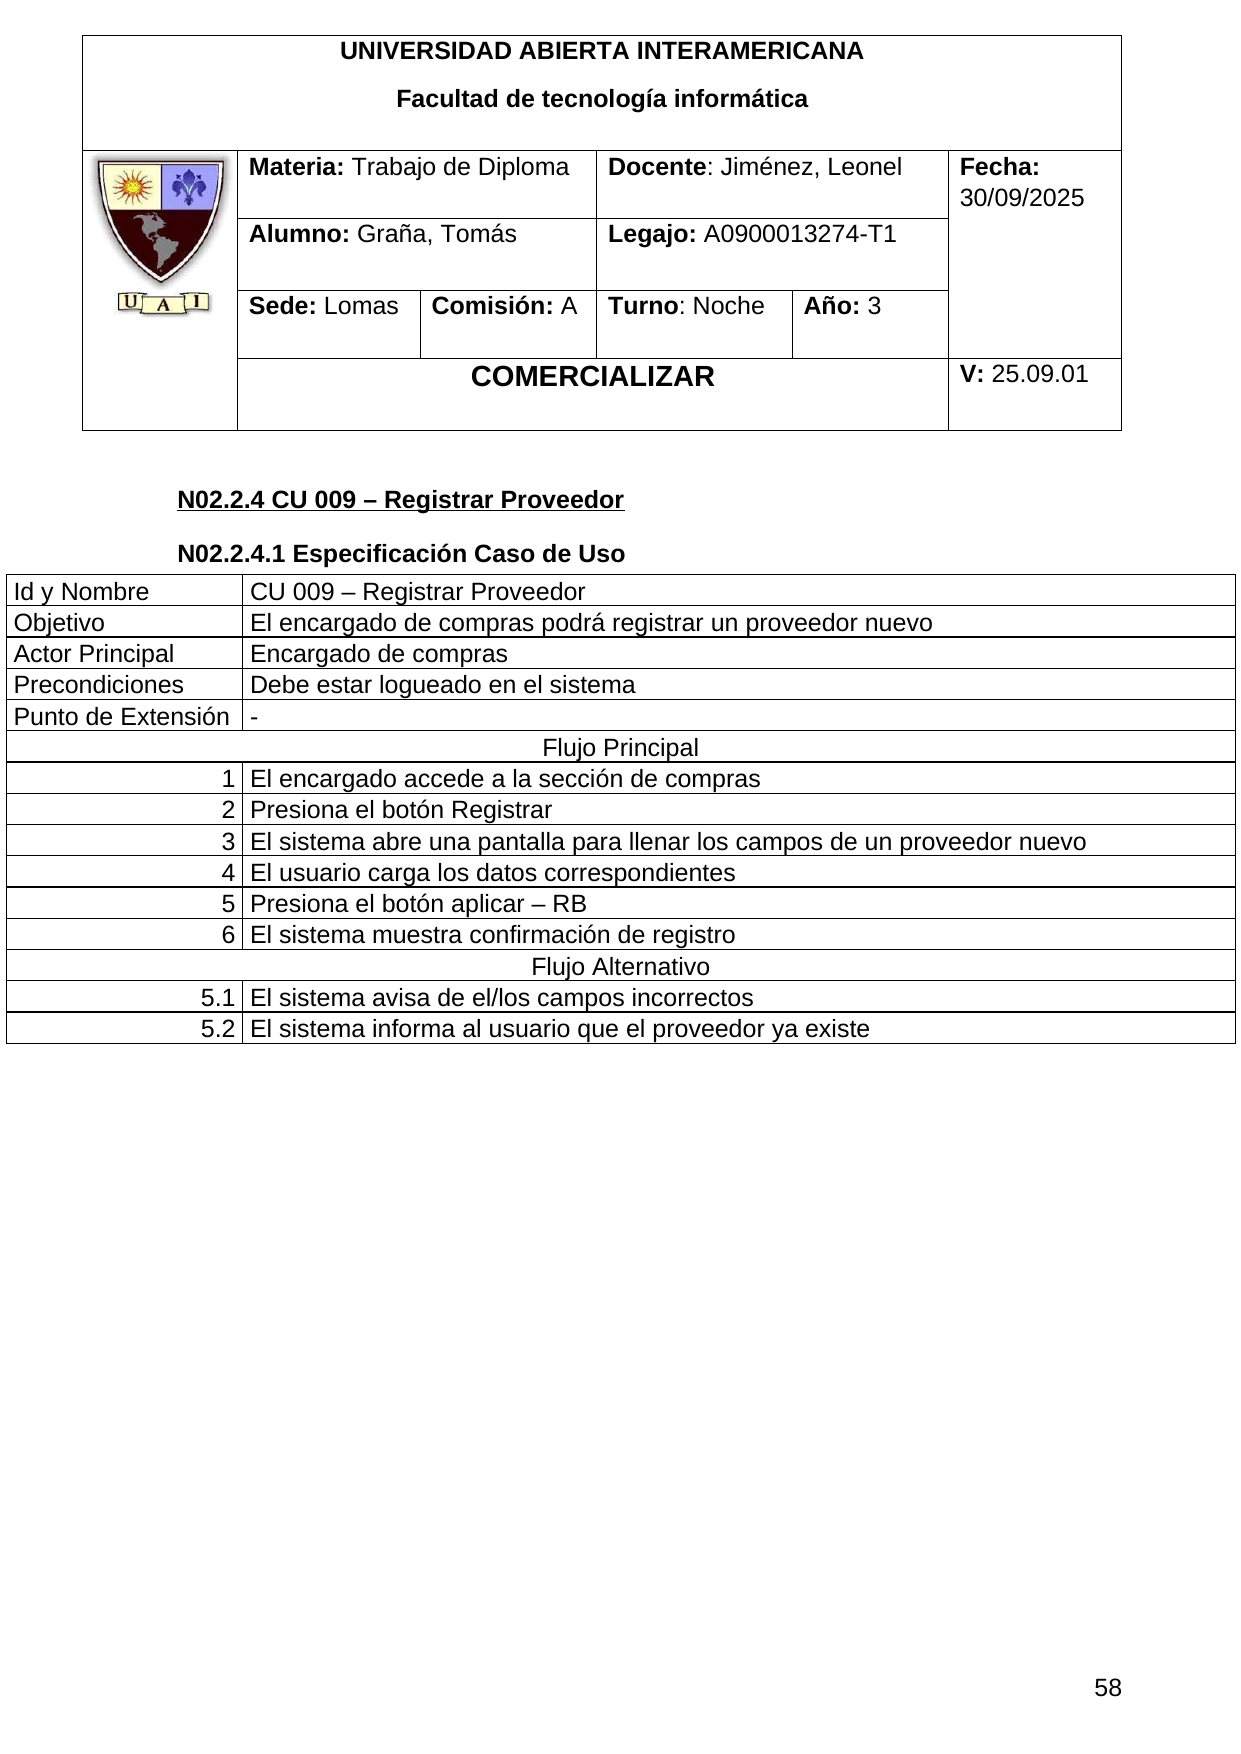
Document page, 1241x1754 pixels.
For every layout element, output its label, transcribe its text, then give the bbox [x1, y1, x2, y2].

table_cell 5.1 [7, 981, 242, 1011]
table_cell Debe estar logueado en el sistema [243, 669, 1235, 699]
table_cell 5.2 [7, 1013, 242, 1043]
table_cell 6 [7, 919, 242, 949]
table_cell 1 [7, 763, 242, 793]
table_cell Punto de Extensión [7, 700, 242, 730]
table_cell El encargado accede a la sección de compras [243, 763, 1235, 793]
table_cell Flujo Alternativo [7, 950, 1235, 980]
table_cell 4 [7, 856, 242, 886]
table_cell - [243, 700, 1235, 730]
table_cell El sistema avisa de el/los campos incorrectos [243, 981, 1235, 1011]
table_header CU 009 – Registrar Proveedor [243, 575, 1235, 605]
picture [87, 151, 234, 320]
table_cell Presiona el botón aplicar – RB [243, 888, 1235, 918]
subtitle N02.2.4 CU 009 – Registrar Proveedor [177, 485, 1122, 513]
table_cell 2 [7, 794, 242, 824]
table_cell El sistema muestra confirmación de registro [243, 919, 1235, 949]
subtitle N02.2.4.1 Especificación Caso de Uso [177, 539, 1122, 567]
table_cell El encargado de compras podrá registrar un proveedor nuevo [243, 606, 1235, 636]
table_cell Presiona el botón Registrar [243, 794, 1235, 824]
table_cell Precondiciones [7, 669, 242, 699]
table_cell El sistema informa al usuario que el proveedor ya existe [243, 1013, 1235, 1043]
table_cell El usuario carga los datos correspondientes [243, 856, 1235, 886]
table_cell 5 [7, 888, 242, 918]
table_cell Actor Principal [7, 638, 242, 668]
table_cell El sistema abre una pantalla para llenar los campos de un proveedor nuevo [243, 825, 1235, 855]
table_cell 3 [7, 825, 242, 855]
table_cell Encargado de compras [243, 638, 1235, 668]
table_cell Flujo Principal [7, 731, 1235, 761]
table_cell Objetivo [7, 606, 242, 636]
table_header Id y Nombre [7, 575, 242, 605]
